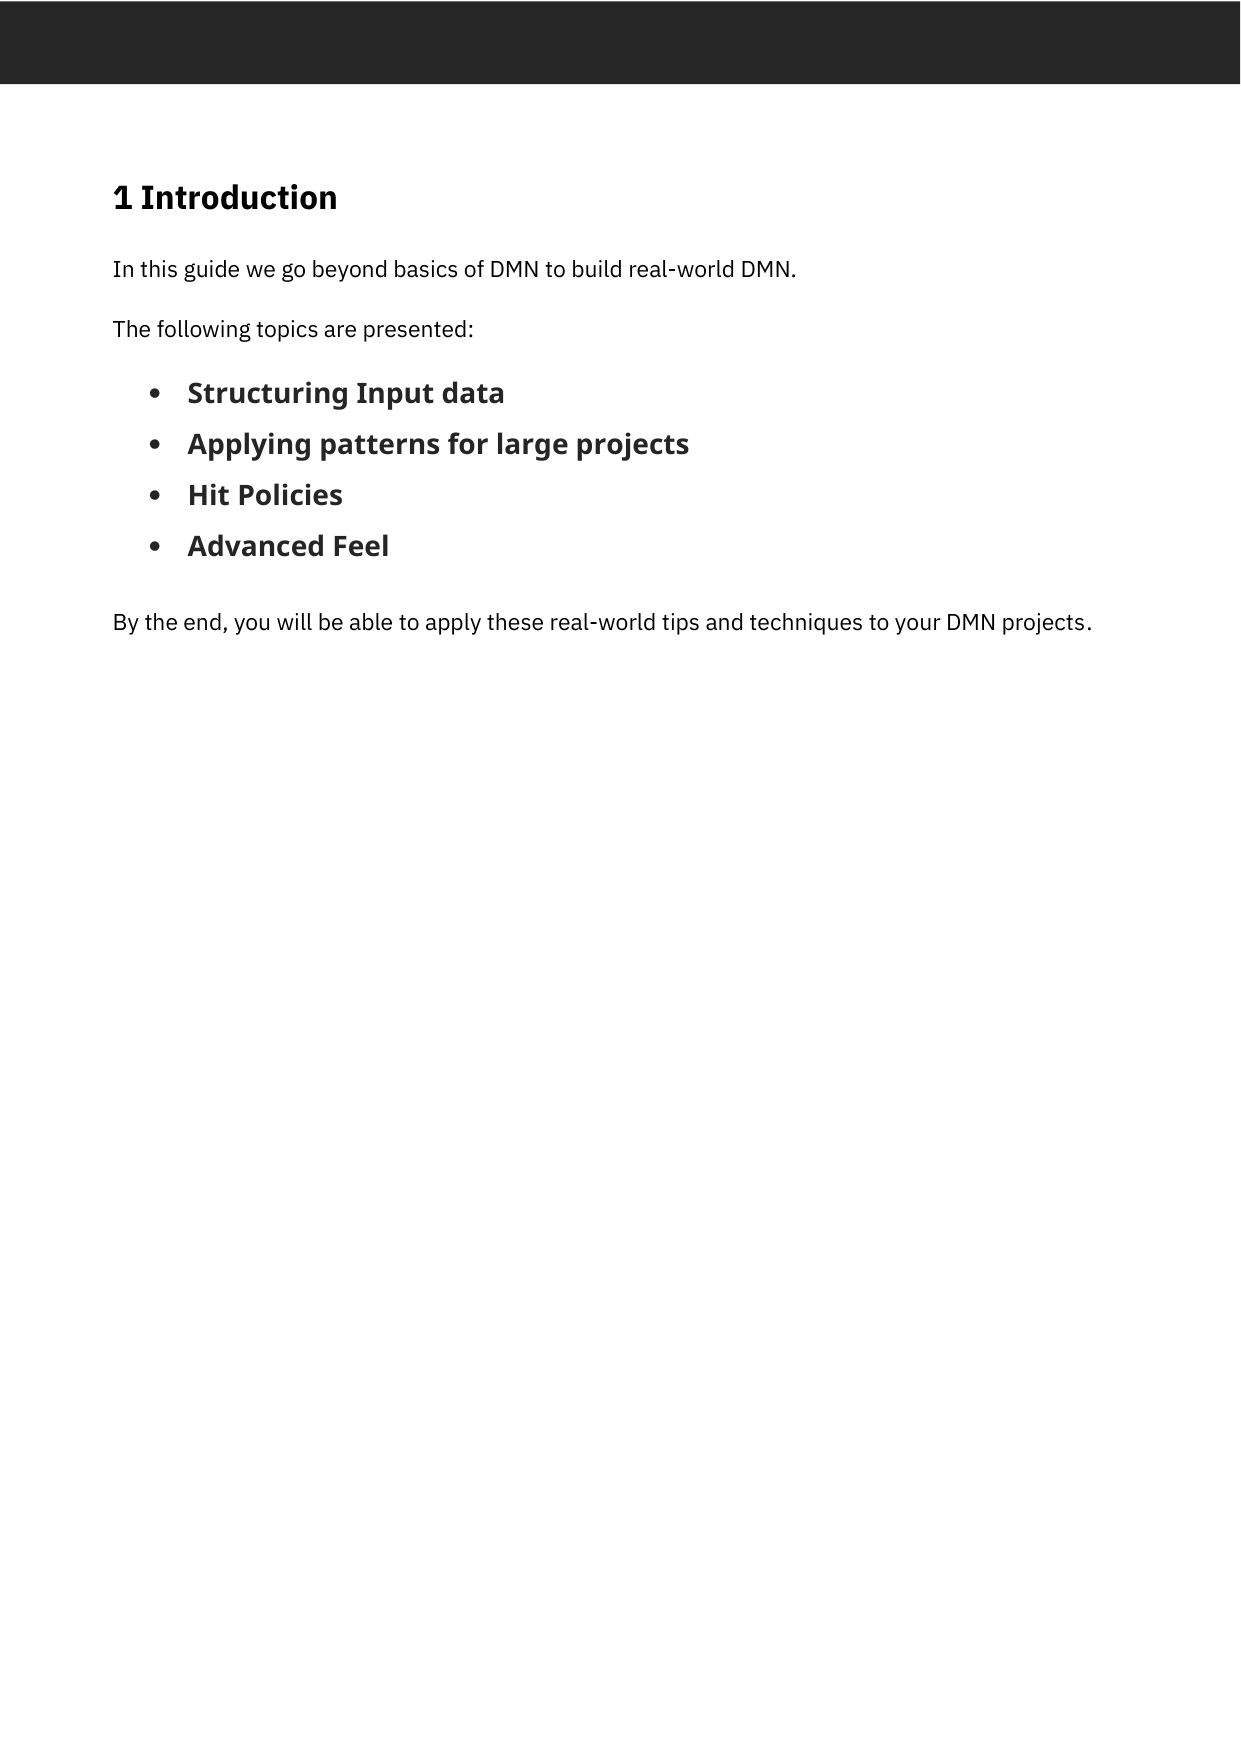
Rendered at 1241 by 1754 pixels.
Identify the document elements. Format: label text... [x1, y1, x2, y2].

list Advanced Feel [150, 526, 1128, 564]
text By the end, you will be able to apply these real-world tips and techniques to your DMN projects. [112, 607, 1128, 636]
list Structuring Input data [150, 373, 1128, 412]
text The following topics are presented: [112, 314, 1128, 344]
list Hit Policies [150, 475, 1128, 513]
text In this guide we go beyond basics of DMN to build real-world DMN. [112, 254, 1128, 284]
subtitle Introduction [112, 175, 1128, 218]
list Applying patterns for large projects [150, 424, 1128, 463]
